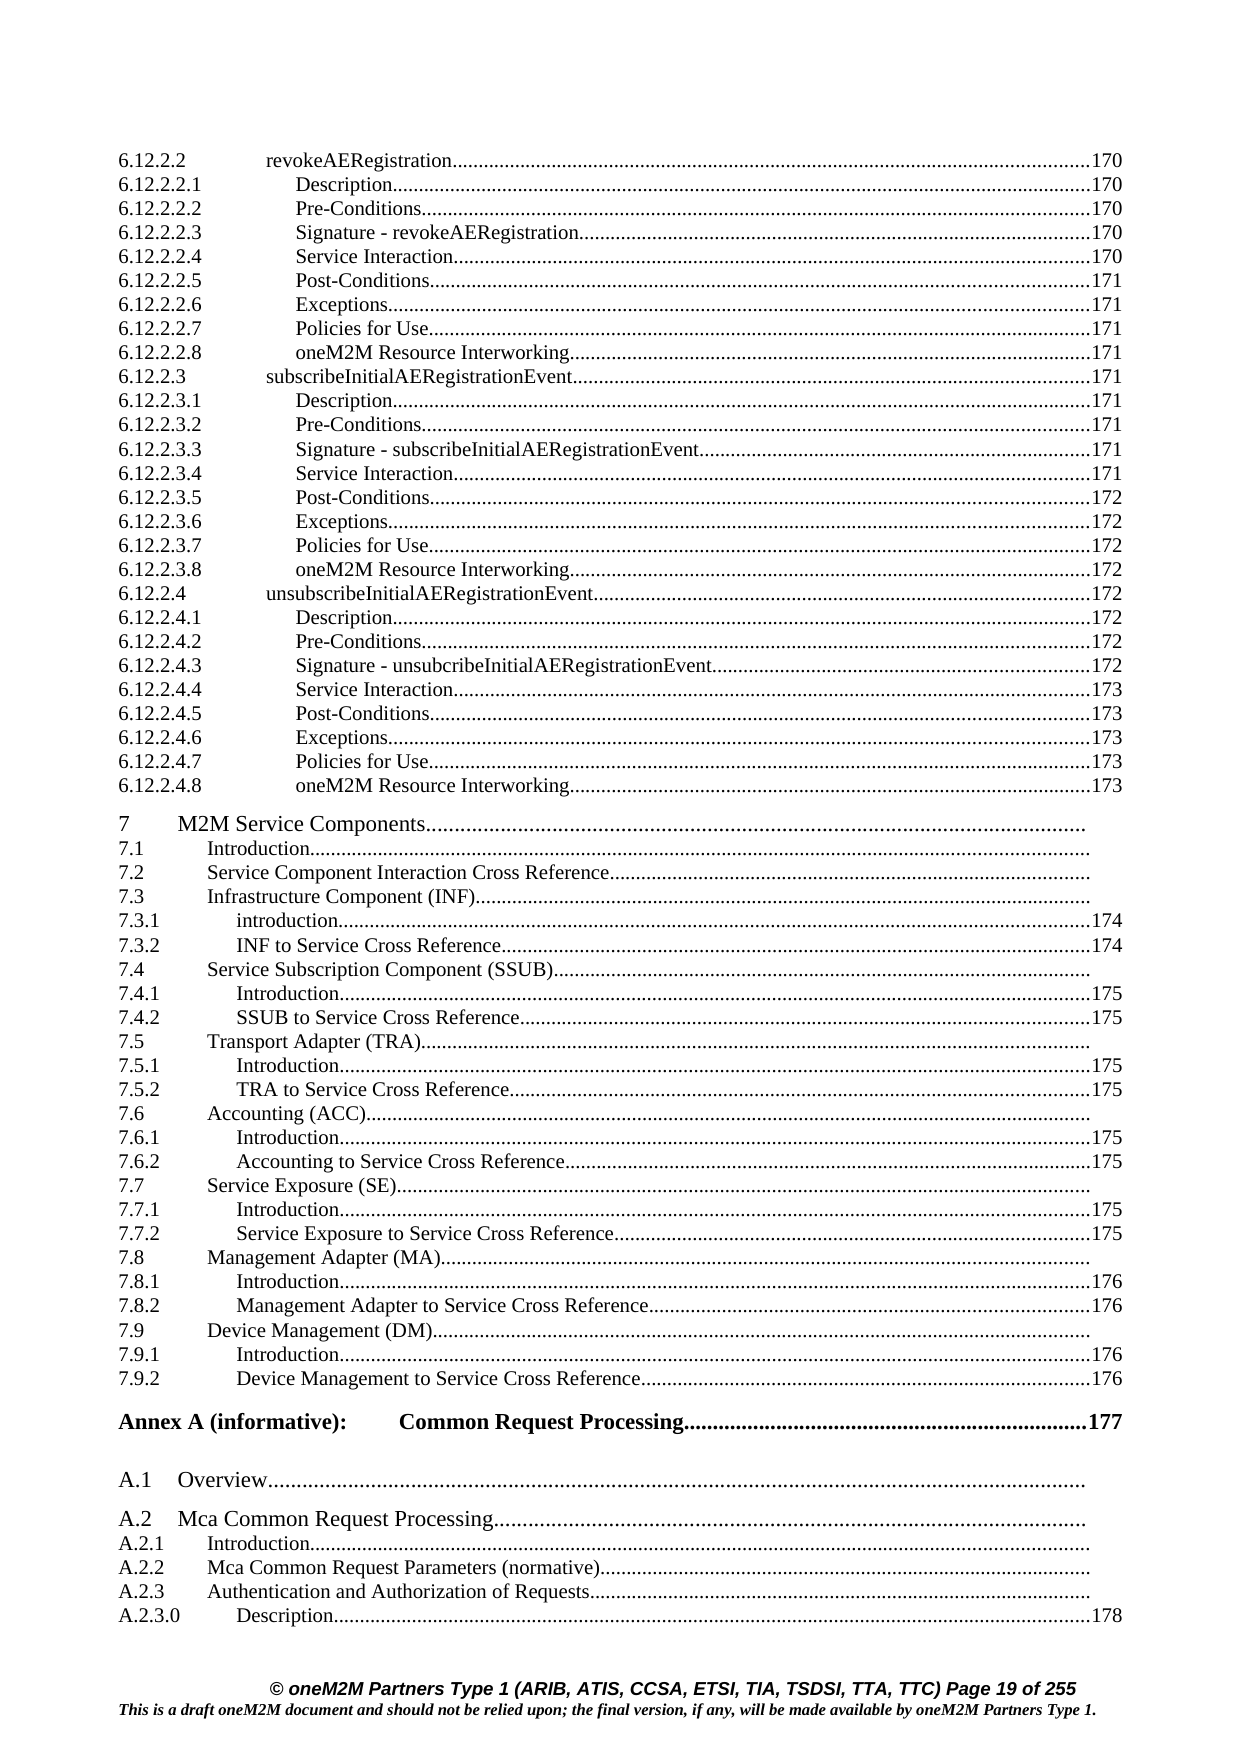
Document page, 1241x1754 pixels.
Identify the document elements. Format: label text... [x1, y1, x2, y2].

text A.1 Overview 177 [118, 1466, 1078, 1492]
text 6.12.2.3.3 Signature - subscribeInitialAERegistrationEvent 171 [118, 436, 1122, 461]
text 7.5 Transport Adapter (TRA) 175 [118, 1029, 1078, 1053]
text 6.12.2.4.8 oneM2M Resource Interworking 173 [118, 773, 1122, 797]
text 7 M2M Service Components 174 [118, 810, 1078, 836]
text 6.12.2.3.6 Exceptions 172 [118, 509, 1122, 533]
text 7.4.2 SSUB to Service Cross Reference 175 [118, 1005, 1122, 1029]
text 6.12.2.3.5 Post-Conditions 172 [118, 484, 1122, 509]
text 7.9.2 Device Management to Service Cross Reference 176 [118, 1366, 1122, 1390]
text 7.7.2 Service Exposure to Service Cross Reference 175 [118, 1221, 1122, 1245]
text 6.12.2.4.2 Pre-Conditions 172 [118, 629, 1122, 653]
text 7.3.2 INF to Service Cross Reference 174 [118, 932, 1122, 957]
text 6.12.2.2.1 Description 170 [118, 172, 1122, 196]
text 6.12.2.4.7 Policies for Use 173 [118, 749, 1122, 773]
text 7.7.1 Introduction 175 [118, 1197, 1122, 1221]
text 6.12.2.2 revokeAERegistration 170 [118, 148, 1122, 172]
text 6.12.2.2.2 Pre-Conditions 170 [118, 196, 1122, 220]
text 7.6.1 Introduction 175 [118, 1125, 1122, 1149]
text 7.9 Device Management (DM) 176 [118, 1317, 1078, 1342]
text 7.6.2 Accounting to Service Cross Reference 175 [118, 1149, 1122, 1173]
text 6.12.2.3.7 Policies for Use 172 [118, 533, 1122, 557]
text 7.4 Service Subscription Component (SSUB) 175 [118, 957, 1078, 981]
text 6.12.2.4.6 Exceptions 173 [118, 725, 1122, 749]
text 6.12.2.2.4 Service Interaction 170 [118, 244, 1122, 268]
text A.2.2 Mca Common Request Parameters (normative) 177 [118, 1555, 1078, 1579]
text 6.12.2.2.5 Post-Conditions 171 [118, 268, 1122, 292]
text 6.12.2.4.3 Signature - unsubcribeInitialAERegistrationEvent 172 [118, 653, 1122, 677]
text A.2.3.0 Description 178 [118, 1603, 1122, 1627]
text 7.1 Introduction 174 [118, 836, 1078, 860]
text 6.12.2.3.2 Pre-Conditions 171 [118, 412, 1122, 436]
text 7.8.2 Management Adapter to Service Cross Reference 176 [118, 1293, 1122, 1317]
text 6.12.2.2.7 Policies for Use 171 [118, 316, 1122, 340]
text Annex A (informative): Common Request Processing 177 [118, 1408, 1122, 1435]
text 6.12.2.2.6 Exceptions 171 [118, 292, 1122, 316]
text 7.2 Service Component Interaction Cross Reference 174 [118, 860, 1078, 884]
text 6.12.2.3 subscribeInitialAERegistrationEvent 171 [118, 364, 1122, 388]
text A.2.3 Authentication and Authorization of Requests 178 [118, 1579, 1078, 1603]
text 6.12.2.4.4 Service Interaction 173 [118, 677, 1122, 701]
text 6.12.2.4.1 Description 172 [118, 605, 1122, 629]
text 6.12.2.4.5 Post-Conditions 173 [118, 701, 1122, 725]
text 6.12.2.3.4 Service Interaction 171 [118, 461, 1122, 484]
text 6.12.2.3.1 Description 171 [118, 388, 1122, 412]
text 6.12.2.4 unsubscribeInitialAERegistrationEvent 172 [118, 581, 1122, 605]
text 7.3.1 introduction 174 [118, 908, 1122, 932]
text 7.8.1 Introduction 176 [118, 1269, 1122, 1293]
text 6.12.2.2.8 oneM2M Resource Interworking 171 [118, 340, 1122, 364]
text 7.5.1 Introduction 175 [118, 1053, 1122, 1077]
text 7.4.1 Introduction 175 [118, 981, 1122, 1005]
text A.2 Mca Common Request Processing 177 [118, 1505, 1078, 1531]
text 7.5.2 TRA to Service Cross Reference 175 [118, 1077, 1122, 1101]
text 7.3 Infrastructure Component (INF) 174 [118, 884, 1078, 908]
text 7.7 Service Exposure (SE) 175 [118, 1173, 1078, 1197]
text 7.8 Management Adapter (MA) 176 [118, 1245, 1078, 1269]
text 7.9.1 Introduction 176 [118, 1342, 1122, 1366]
text 6.12.2.2.3 Signature - revokeAERegistration 170 [118, 220, 1122, 244]
text 6.12.2.3.8 oneM2M Resource Interworking 172 [118, 557, 1122, 581]
text A.2.1 Introduction 177 [118, 1531, 1078, 1555]
text 7.6 Accounting (ACC) 175 [118, 1101, 1078, 1125]
